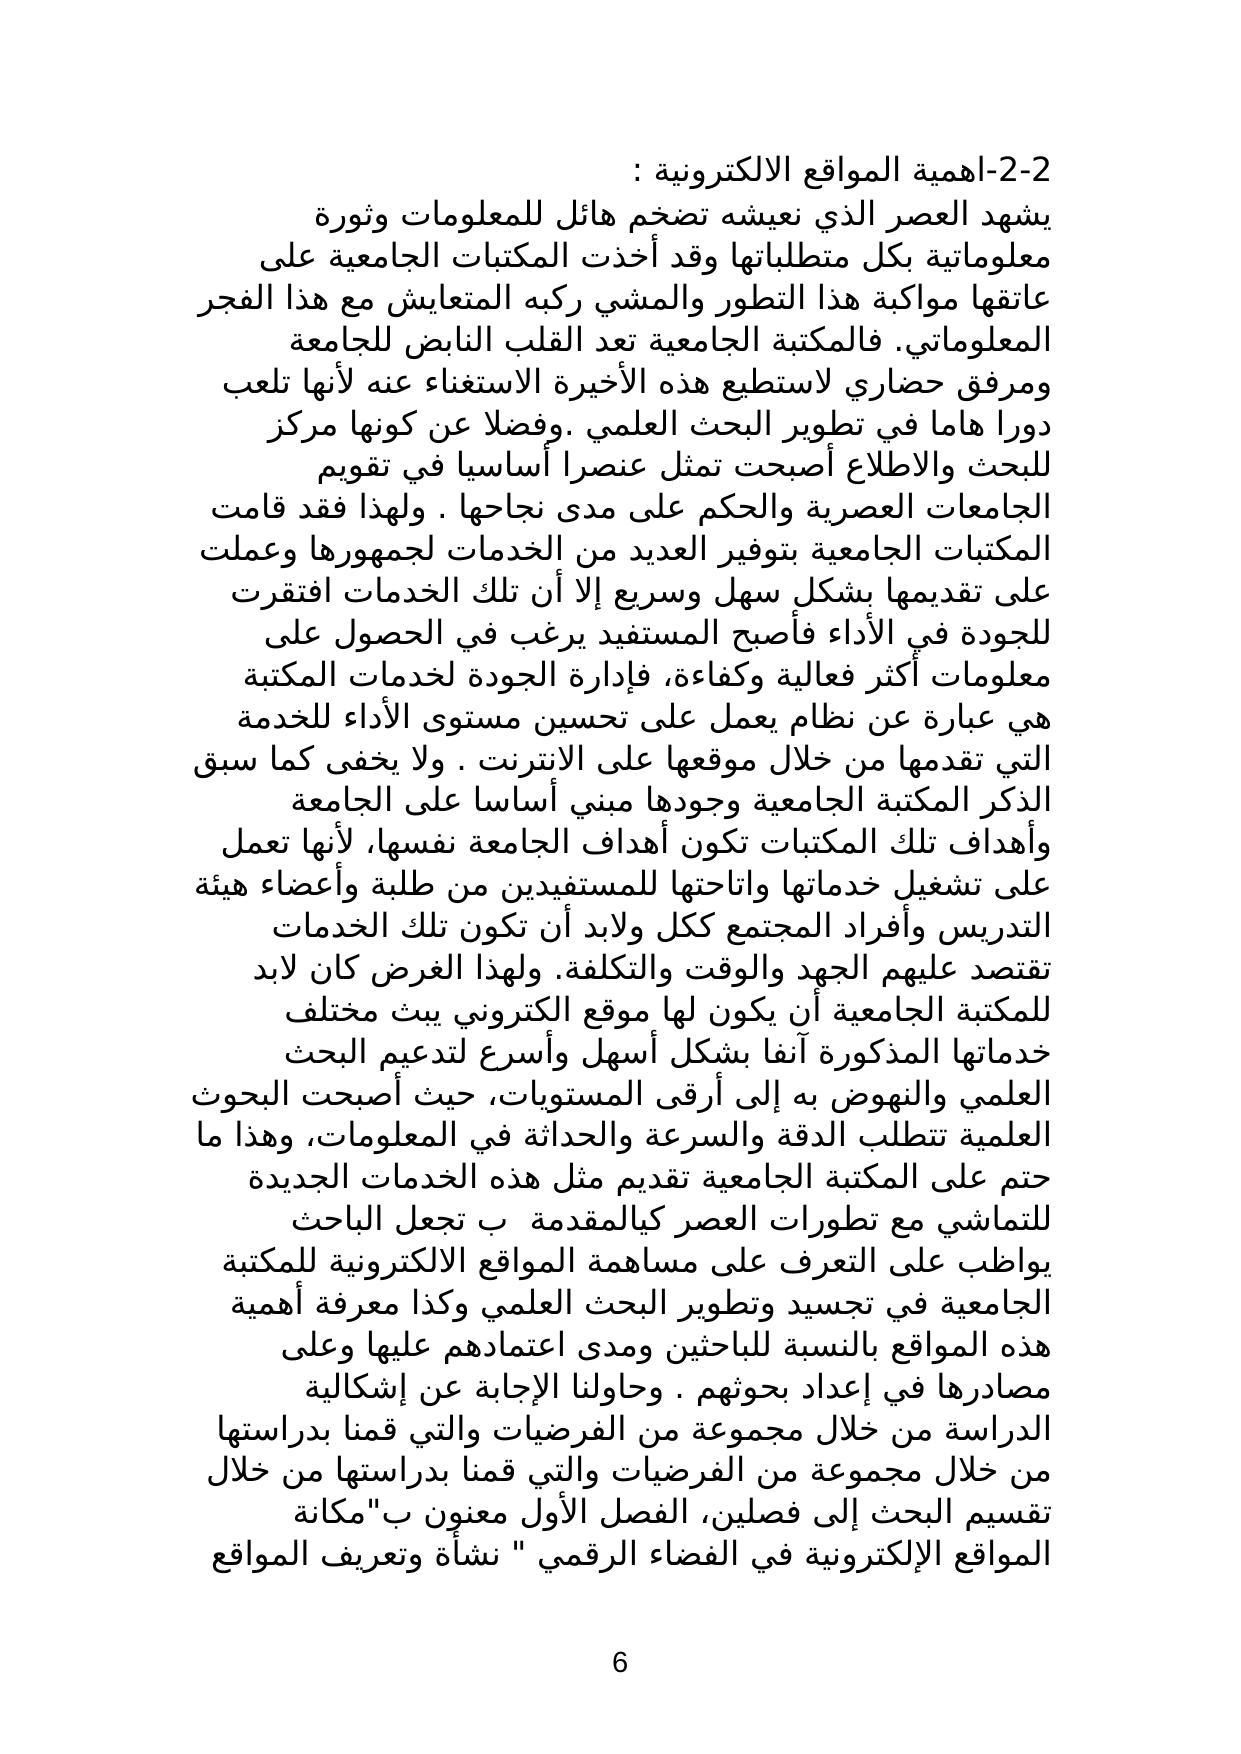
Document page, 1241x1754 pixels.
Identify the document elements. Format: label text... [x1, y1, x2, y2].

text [187, 194, 1053, 1573]
subtitle 2-2-اهمية المواقع الالكترونية : [187, 150, 1053, 189]
